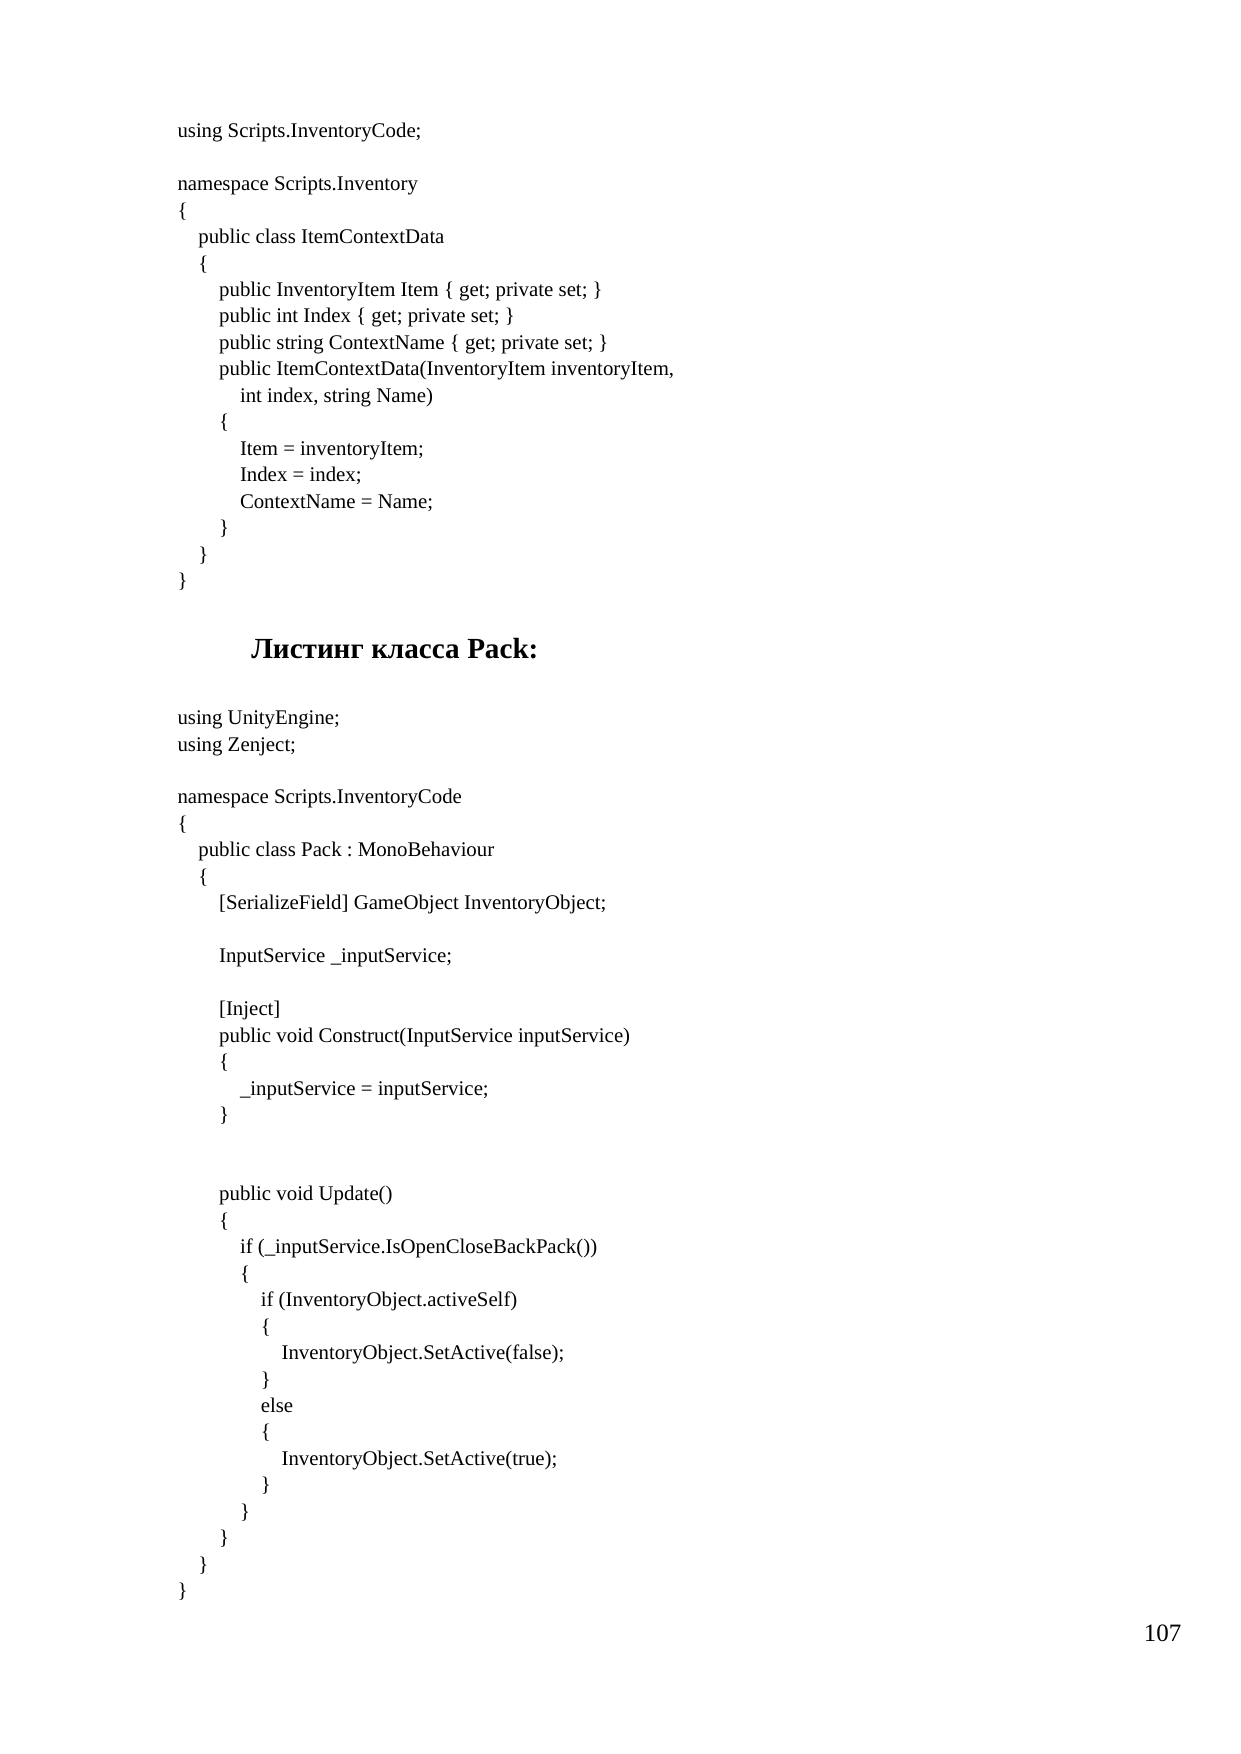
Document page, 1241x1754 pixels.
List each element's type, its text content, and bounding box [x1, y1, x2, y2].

text if (InventoryObject.activeSelf) [177, 1287, 1181, 1311]
text } [177, 1525, 1181, 1549]
text { [177, 1419, 1181, 1443]
text if (_inputService.IsOpenCloseBackPack()) [177, 1234, 1181, 1258]
text { [177, 197, 1181, 222]
text } [177, 1499, 1181, 1523]
text _inputService = inputService; [177, 1075, 1181, 1099]
text InventoryObject.SetActive(true); [177, 1446, 1181, 1470]
text } [177, 568, 1181, 592]
text InputService _inputService; [177, 943, 1181, 967]
text public string ContextName { get; private set; } [177, 330, 1181, 354]
text Index = index; [177, 462, 1181, 486]
text } [177, 1366, 1181, 1391]
text { [177, 864, 1181, 888]
text namespace Scripts.Inventory [177, 171, 1181, 195]
text { [177, 1049, 1181, 1073]
text } [177, 1552, 1181, 1576]
text int index, string Name) [177, 383, 1181, 407]
text public class Pack : MonoBehaviour [177, 837, 1181, 861]
text Листинг класса Pack: [177, 631, 1181, 665]
text public ItemContextData(InventoryItem inventoryItem, [177, 356, 1181, 380]
text } [177, 1102, 1181, 1126]
text public InventoryItem Item { get; private set; } [177, 277, 1181, 301]
text public int Index { get; private set; } [177, 303, 1181, 327]
text } [177, 541, 1181, 566]
text } [177, 515, 1181, 539]
text public void Construct(InputService inputService) [177, 1022, 1181, 1047]
text public void Update() [177, 1181, 1181, 1205]
text { [177, 409, 1181, 433]
text { [177, 811, 1181, 835]
text using UnityEngine; [177, 705, 1181, 729]
text public class ItemContextData [177, 224, 1181, 248]
text InventoryObject.SetActive(false); [177, 1340, 1181, 1364]
text [Inject] [177, 996, 1181, 1020]
text { [177, 1208, 1181, 1232]
text { [177, 1261, 1181, 1285]
text namespace Scripts.InventoryCode [177, 784, 1181, 808]
text using Zenject; [177, 731, 1181, 756]
text } [177, 1578, 1181, 1602]
text ContextName = Name; [177, 488, 1181, 513]
text [SerializeField] GameObject InventoryObject; [177, 890, 1181, 914]
text { [177, 250, 1181, 274]
text using Scripts.InventoryCode; [177, 118, 1181, 142]
text Item = inventoryItem; [177, 436, 1181, 460]
text else [177, 1393, 1181, 1417]
text { [177, 1313, 1181, 1338]
text } [177, 1472, 1181, 1496]
